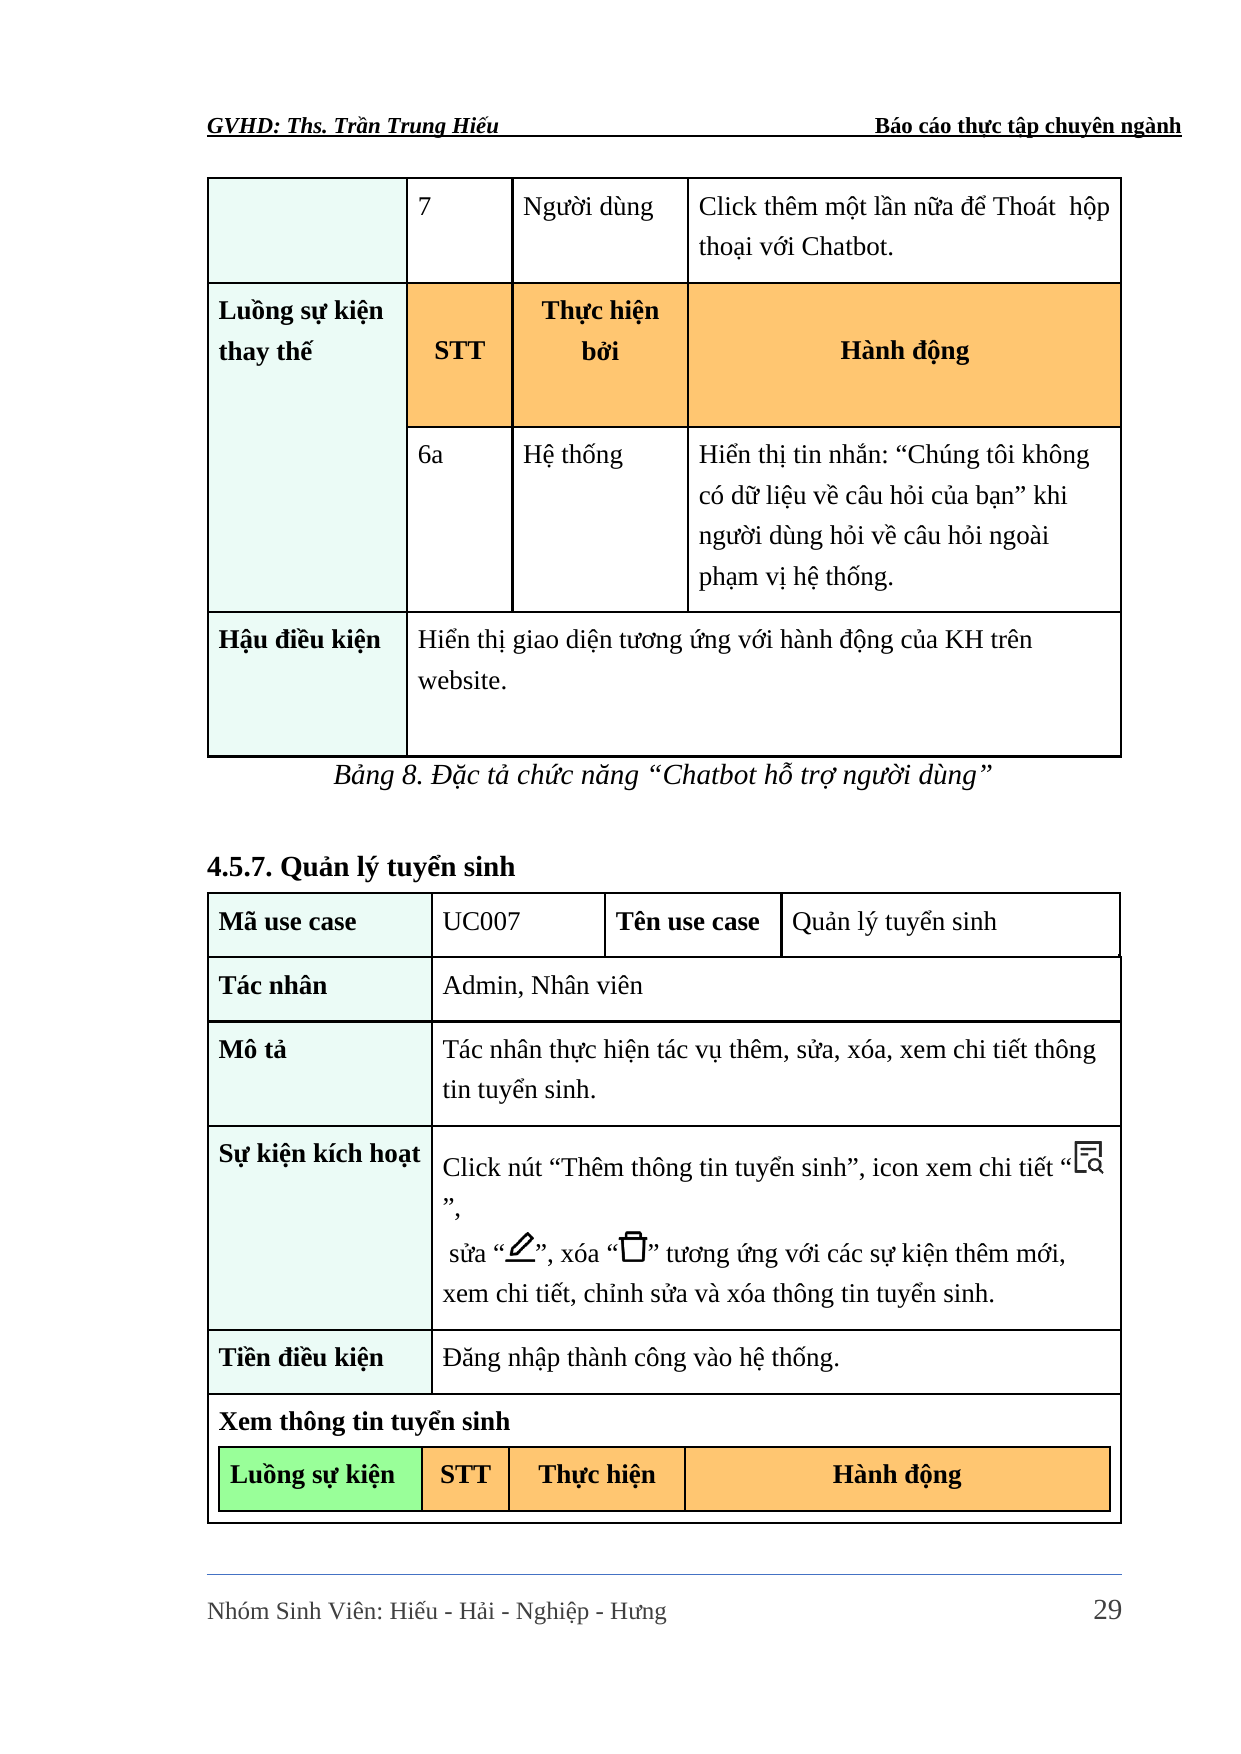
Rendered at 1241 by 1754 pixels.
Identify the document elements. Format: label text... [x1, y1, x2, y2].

table_cell Admin, Nhân viên [433, 958, 1120, 1020]
table_cell Hệ thống [514, 428, 687, 611]
picture [1072, 1137, 1106, 1177]
table_cell Người dùng [514, 179, 687, 282]
subtitle 4.5.7. Quản lý tuyển sinh [207, 849, 1122, 882]
table_cell Sự kiện kích hoạt [209, 1127, 431, 1329]
table_cell Thực hiện bởi [514, 284, 687, 426]
table_cell Tiền điều kiện [209, 1331, 431, 1393]
table_cell Mô tả [209, 1023, 431, 1125]
table_header Mã use case [209, 894, 431, 956]
table_cell Hành động [689, 284, 1120, 426]
table_header UC007 [433, 894, 604, 956]
table_cell Đăng nhập thành công vào hệ thống. [433, 1331, 1120, 1393]
table_cell Hậu điều kiện [209, 613, 406, 755]
table_cell [209, 179, 406, 282]
table_cell Click nút “Thêm thông tin tuyển sinh”, icon xem chi tiết “”, sửa “”, xóa “” tương ứng với các sự kiện thêm mới, xem chi tiết, chỉnh sửa và xóa thông tin tuyển sinh. [433, 1127, 1120, 1329]
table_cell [209, 1395, 1120, 1522]
table_header Quản lý tuyển sinh [783, 894, 1119, 956]
table_cell Hiển thị giao diện tương ứng với hành động của KH trên website. [408, 613, 1120, 755]
table_cell Click thêm một lần nữa để Thoát hộp thoại với Chatbot. [689, 179, 1120, 282]
table_cell Luồng sự kiện thay thế [209, 284, 406, 611]
picture [618, 1231, 648, 1262]
table_cell Hiển thị tin nhắn: “Chúng tôi không có dữ liệu về câu hỏi của bạn” khi người dùng hỏi về câu hỏi ngoài phạm vị hệ thống. [689, 428, 1120, 611]
table_cell 7 [408, 179, 511, 282]
table_header Tên use case [606, 894, 780, 956]
table_cell STT [408, 284, 511, 426]
table_cell 6a [408, 428, 511, 611]
text Bảng 8. Đặc tả chức năng “Chatbot hỗ trợ người dùng” [207, 758, 1122, 791]
table_cell Tác nhân thực hiện tác vụ thêm, sửa, xóa, xem chi tiết thông tin tuyển sinh. [433, 1023, 1120, 1125]
picture [505, 1232, 536, 1262]
table_cell Tác nhân [209, 958, 431, 1020]
